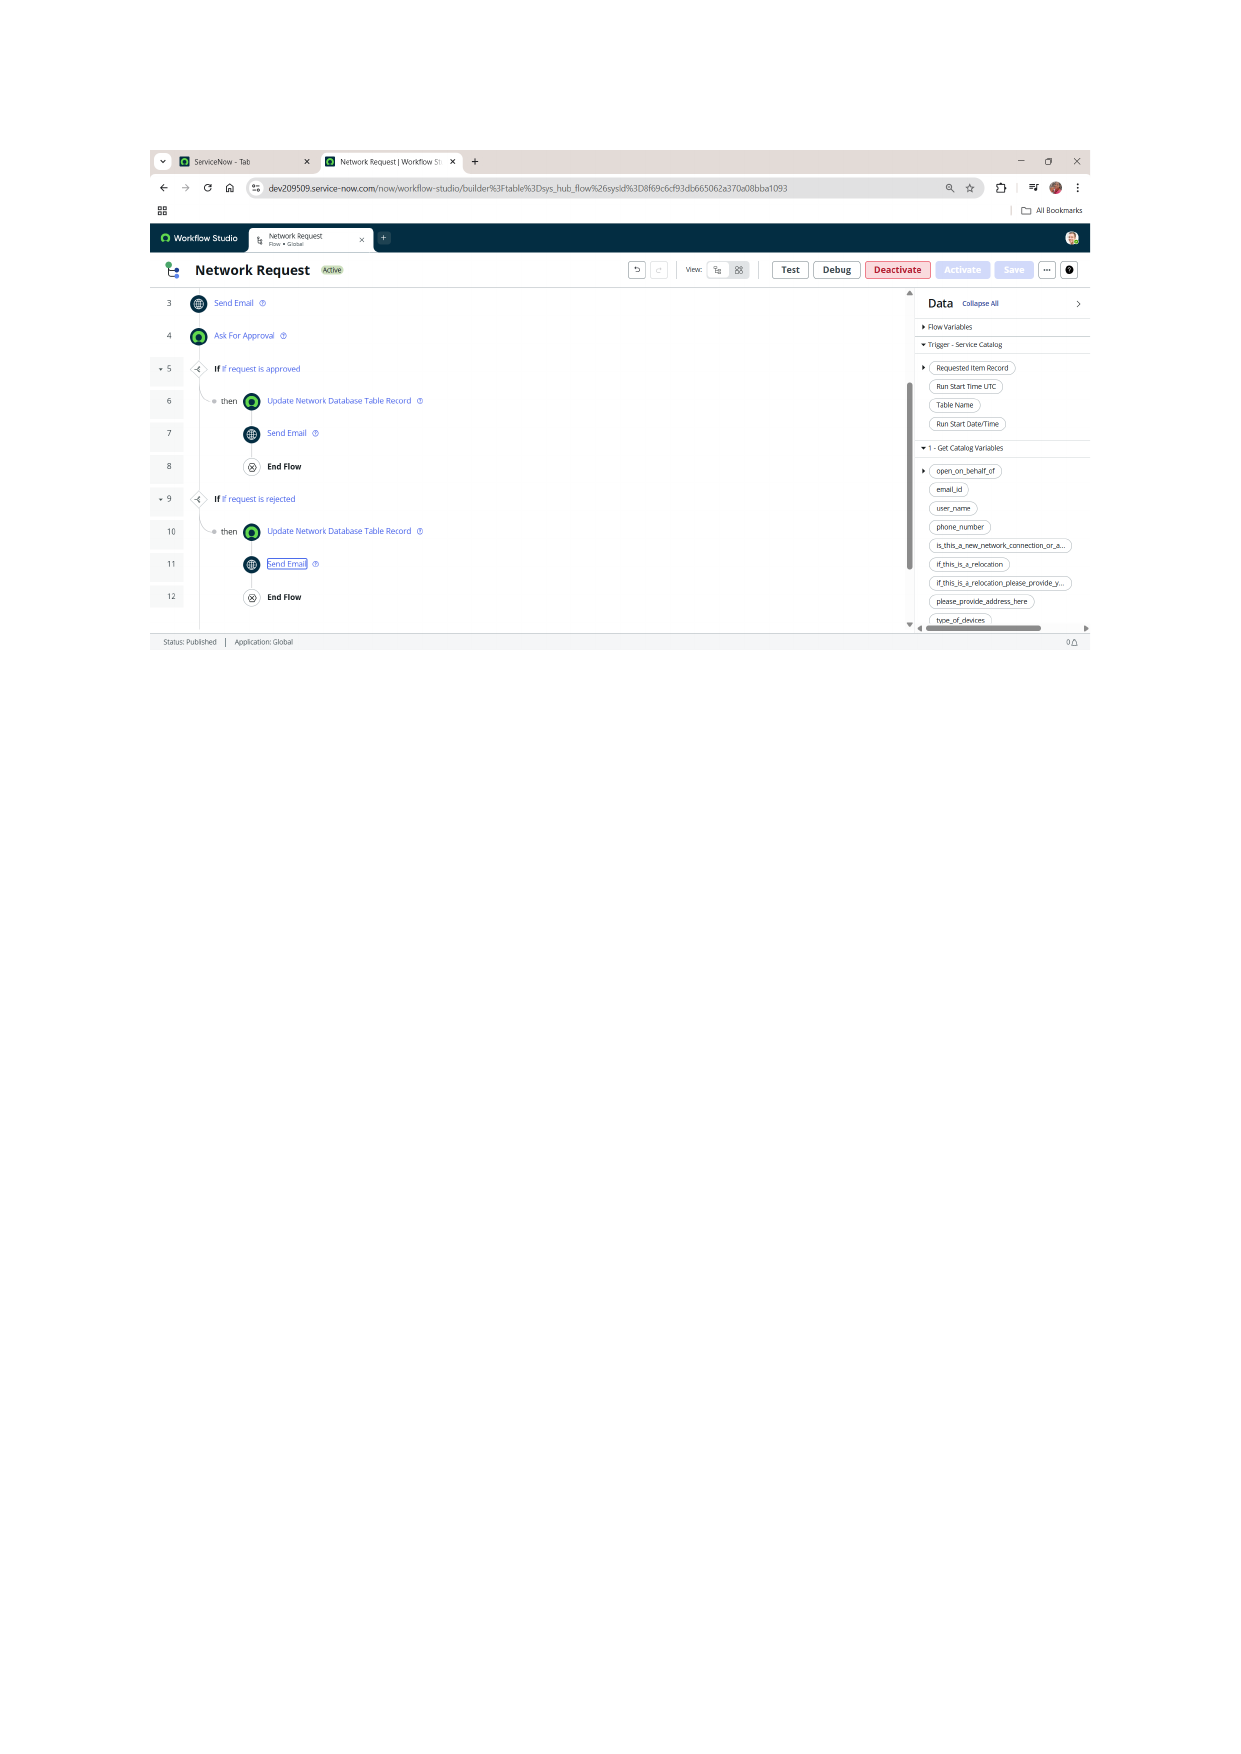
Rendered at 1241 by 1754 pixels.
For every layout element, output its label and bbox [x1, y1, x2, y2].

picture [150, 229, 1091, 650]
picture [161, 234, 170, 241]
picture [378, 232, 390, 244]
picture [150, 150, 1091, 223]
picture [1066, 232, 1078, 244]
